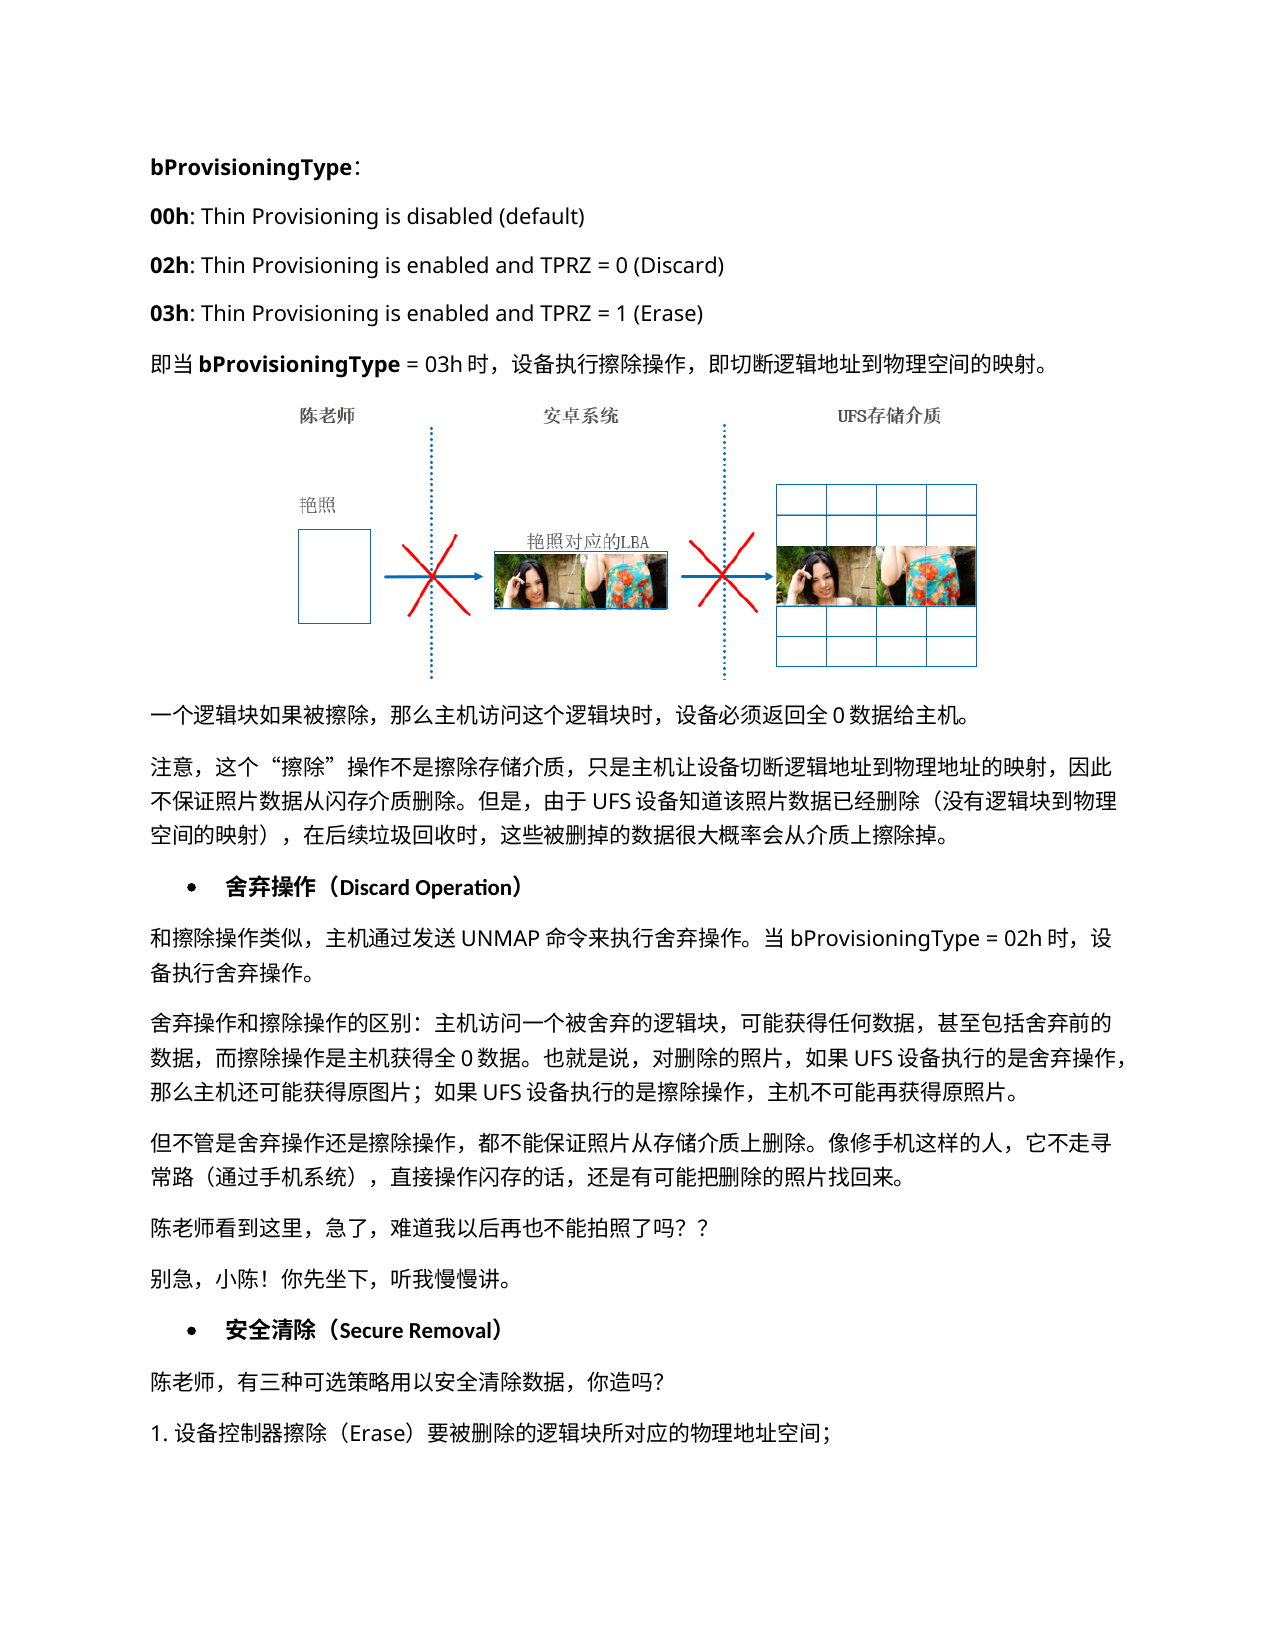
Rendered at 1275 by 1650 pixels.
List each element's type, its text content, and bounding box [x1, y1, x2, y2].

text 一个逻辑块如果被擦除，那么主机访问这个逻辑块时，设备必须返回全0数据给主机。 [150, 698, 1125, 730]
list 设备控制器擦除（Erase）要被删除的逻辑块所对应的物理地址空间； [150, 1416, 1125, 1447]
text 陈老师看到这里，急了，难道我以后再也不能拍照了吗？？ [150, 1211, 1125, 1242]
text 但不管是舍弃操作还是擦除操作，都不能保证照片从存储介质上删除。像修手机这样的人，它不走寻常路（通过手机系统），直接操作闪存的话，还是有可能把删除的照片找回来。 [150, 1126, 1125, 1192]
text 别急，小陈！你先坐下，听我慢慢讲。 [150, 1262, 1125, 1293]
text 舍弃操作和擦除操作的区别：主机访问一个被舍弃的逻辑块，可能获得任何数据，甚至包括舍弃前的数据，而擦除操作是主机获得全0数据。也就是说，对删除的照片，如果UFS设备执行的是舍弃操作，那么主机还可能获得原图片；如果UFS设备执行的是擦除操作，主机不可能再获得原照片。 [150, 1006, 1125, 1107]
text 陈老师，有三种可选策略用以安全清除数据，你造吗？ [150, 1365, 1125, 1397]
text 注意，这个“擦除”操作不是擦除存储介质，只是主机让设备切断逻辑地址到物理地址的映射，因此不保证照片数据从闪存介质删除。但是，由于UFS设备知道该照片数据已经删除（没有逻辑块到物理空间的映射），在后续垃圾回收时，这些被删掉的数据很大概率会从介质上擦除掉。 [150, 749, 1125, 849]
text 和擦除操作类似，主机通过发送UNMAP命令来执行舍弃操作。当bProvisioningType = 02h时，设备执行舍弃操作。 [150, 921, 1125, 987]
text 00h: Thin Provisioning is disabled (default) [150, 201, 1125, 231]
text 02h: Thin Provisioning is enabled and TPRZ = 0 (Discard) [150, 250, 1125, 279]
picture [286, 398, 989, 680]
text bProvisioningType： [150, 150, 1125, 182]
text 即当bProvisioningType = 03h时，设备执行擦除操作，即切断逻辑地址到物理空间的映射。 [150, 347, 1125, 379]
list 舍弃操作（Discard Operation） [187, 869, 1125, 902]
list 安全清除（Secure Removal） [187, 1312, 1125, 1346]
text 03h: Thin Provisioning is enabled and TPRZ = 1 (Erase) [150, 298, 1125, 328]
